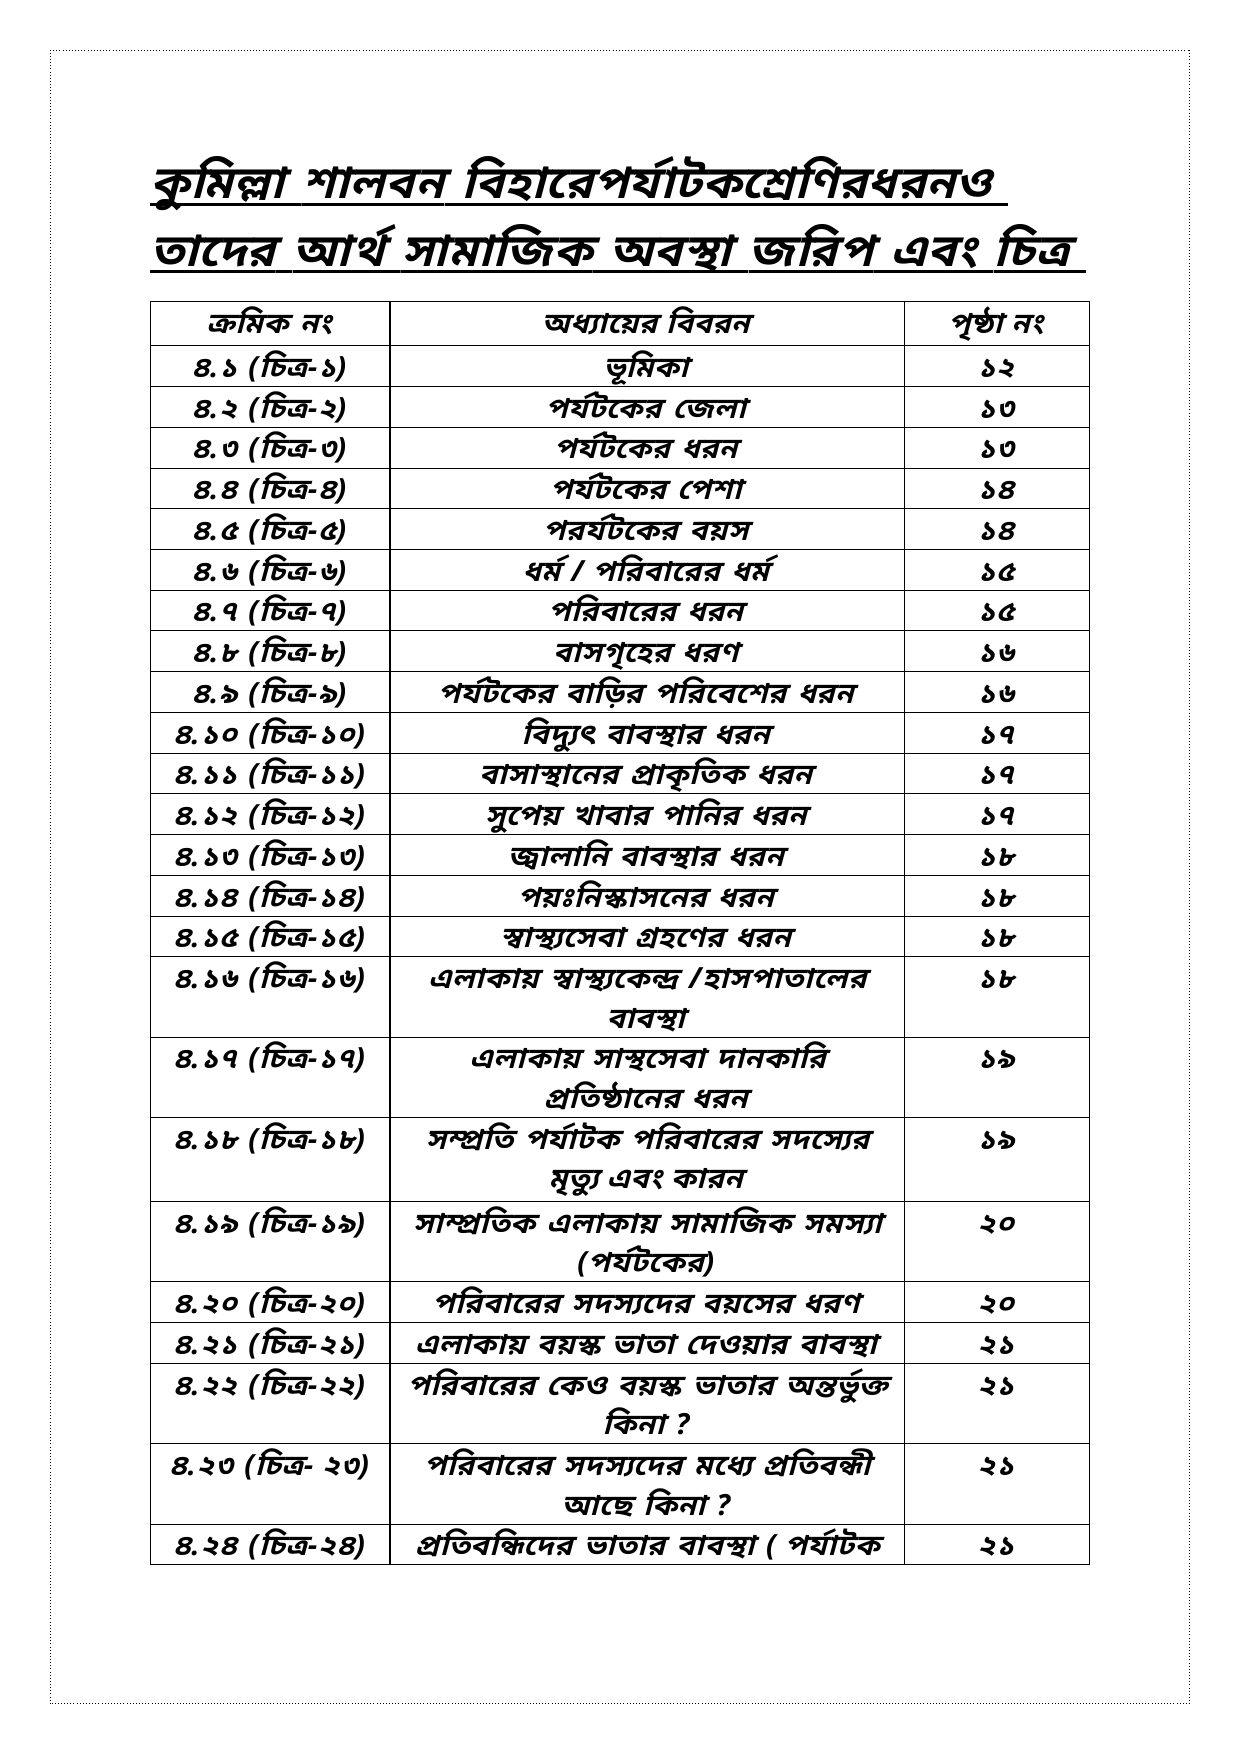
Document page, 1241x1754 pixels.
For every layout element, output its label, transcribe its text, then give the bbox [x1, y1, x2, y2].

table_cell ৪.১৬ (চিত্র-১৬) [151, 957, 389, 1037]
table_cell ৪.২১ (চিত্র-২১) [151, 1323, 389, 1363]
table_cell বাসগৃহের ধরণ [391, 631, 904, 671]
table_cell পর্যটকের পেশা [391, 469, 904, 508]
table_cell সুপেয় খাবার পানির ধরন [391, 794, 904, 834]
table_cell ৪.২ (চিত্র-২) [151, 387, 389, 427]
table_cell ৪.২০ (চিত্র-২০) [151, 1282, 389, 1322]
table_cell ১৮ [905, 835, 1089, 875]
table_cell এলাকায় সাস্থসেবা দানকারি প্রতিষ্ঠানের ধরন [391, 1038, 904, 1117]
table_cell ২১ [905, 1525, 1089, 1564]
table_cell ৪.১৫ (চিত্র-১৫) [151, 917, 389, 956]
table_cell ৪.১৯ (চিত্র-১৯) [151, 1202, 389, 1281]
table_cell পর্যটকের ধরন [391, 428, 904, 467]
table_cell পয়ঃনিস্কাসনের ধরন [391, 876, 904, 916]
table_cell ৪.৫ (চিত্র-৫) [151, 509, 389, 549]
table_cell স্বাস্থ্যসেবা গ্রহণের ধরন [391, 917, 904, 956]
table_cell ৪.২৩ (চিত্র- ২৩) [151, 1444, 389, 1523]
table_cell এলাকায় বয়স্ক ভাতা দেওয়ার বাবস্থা [391, 1323, 904, 1363]
table_header অধ্যায়ের বিবরন [391, 302, 904, 345]
table_cell জ্বালানি বাবস্থার ধরন [391, 835, 904, 875]
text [150, 150, 1090, 280]
table_cell পরিবারের সদস্যদের বয়সের ধরণ [391, 1282, 904, 1322]
table_header পৃষ্ঠা নং [905, 302, 1089, 345]
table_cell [391, 1525, 904, 1564]
table_cell ৪.৩ (চিত্র-৩) [151, 428, 389, 467]
table_cell ১৭ [905, 754, 1089, 793]
table_cell ৪.১ (চিত্র-১) [151, 346, 389, 386]
table_cell বিদ্যুৎ বাবস্থার ধরন [391, 713, 904, 753]
table_cell ১২ [905, 346, 1089, 386]
table_cell ১৪ [905, 509, 1089, 549]
table_cell ৪.৭ (চিত্র-৭) [151, 591, 389, 630]
table_cell ৪.৮ (চিত্র-৮) [151, 631, 389, 671]
table_cell ১৩ [905, 428, 1089, 467]
table_cell ১৬ [905, 672, 1089, 712]
table_cell ১৭ [905, 713, 1089, 753]
table_cell ৪.১০ (চিত্র-১০) [151, 713, 389, 753]
table_cell পরিবারের কেও বয়স্ক ভাতার অন্তর্ভুক্ত কিনা ? [391, 1364, 904, 1443]
table_cell ১৮ [905, 917, 1089, 956]
table_cell ২১ [905, 1364, 1089, 1443]
table_cell ভূমিকা [391, 346, 904, 386]
table_cell সম্প্রতি পর্যাটক পরিবারের সদস্যের মৃত্যু এবং কারন [391, 1118, 904, 1201]
table_cell ১৮ [905, 876, 1089, 916]
table_cell ৪.১৭ (চিত্র-১৭) [151, 1038, 389, 1117]
table_cell পরিবারের ধরন [391, 591, 904, 630]
table_cell পরর্যটকের বয়স [391, 509, 904, 549]
table_cell ১৬ [905, 631, 1089, 671]
table_cell পরিবারের সদস্যদের মধ্যে প্রতিবন্ধী আছে কিনা ? [391, 1444, 904, 1523]
table_cell ৪.৯ (চিত্র-৯) [151, 672, 389, 712]
table_cell সাম্প্রতিক এলাকায় সামাজিক সমস্যা (পর্যটকের) [391, 1202, 904, 1281]
table_cell ৪.১২ (চিত্র-১২) [151, 794, 389, 834]
table_cell ৪.১১ (চিত্র-১১) [151, 754, 389, 793]
table_cell ৪.১৮ (চিত্র-১৮) [151, 1118, 389, 1201]
table_cell ২১ [905, 1323, 1089, 1363]
table_cell ধর্ম / পরিবারের ধর্ম [391, 550, 904, 590]
table_cell ১৯ [905, 1038, 1089, 1117]
table_cell ১৩ [905, 387, 1089, 427]
table_cell ৪.২২ (চিত্র-২২) [151, 1364, 389, 1443]
table_cell এলাকায় স্বাস্থ্যকেন্দ্র /হাসপাতালের বাবস্থা [391, 957, 904, 1037]
table_cell ২১ [905, 1444, 1089, 1523]
table_cell ১৫ [905, 550, 1089, 590]
table_cell ১৮ [905, 957, 1089, 1037]
table_header ক্রমিক নং [151, 302, 389, 345]
table_cell বাসাস্থানের প্রাকৃতিক ধরন [391, 754, 904, 793]
table_cell ৪.৬ (চিত্র-৬) [151, 550, 389, 590]
table_cell ১৭ [905, 794, 1089, 834]
table_cell পর্যটকের বাড়ির পরিবেশের ধরন [391, 672, 904, 712]
table_cell ২০ [905, 1282, 1089, 1322]
table_cell ১৫ [905, 591, 1089, 630]
table_cell ১৪ [905, 469, 1089, 508]
table_cell ৪.১৩ (চিত্র-১৩) [151, 835, 389, 875]
table_cell পর্যটকের জেলা [391, 387, 904, 427]
table_cell ৪.২৪ (চিত্র-২৪) [151, 1525, 389, 1564]
table_cell ৪.১৪ (চিত্র-১৪) [151, 876, 389, 916]
table_cell ৪.৪ (চিত্র-৪) [151, 469, 389, 508]
table_cell ১৯ [905, 1118, 1089, 1201]
table_cell ২০ [905, 1202, 1089, 1281]
